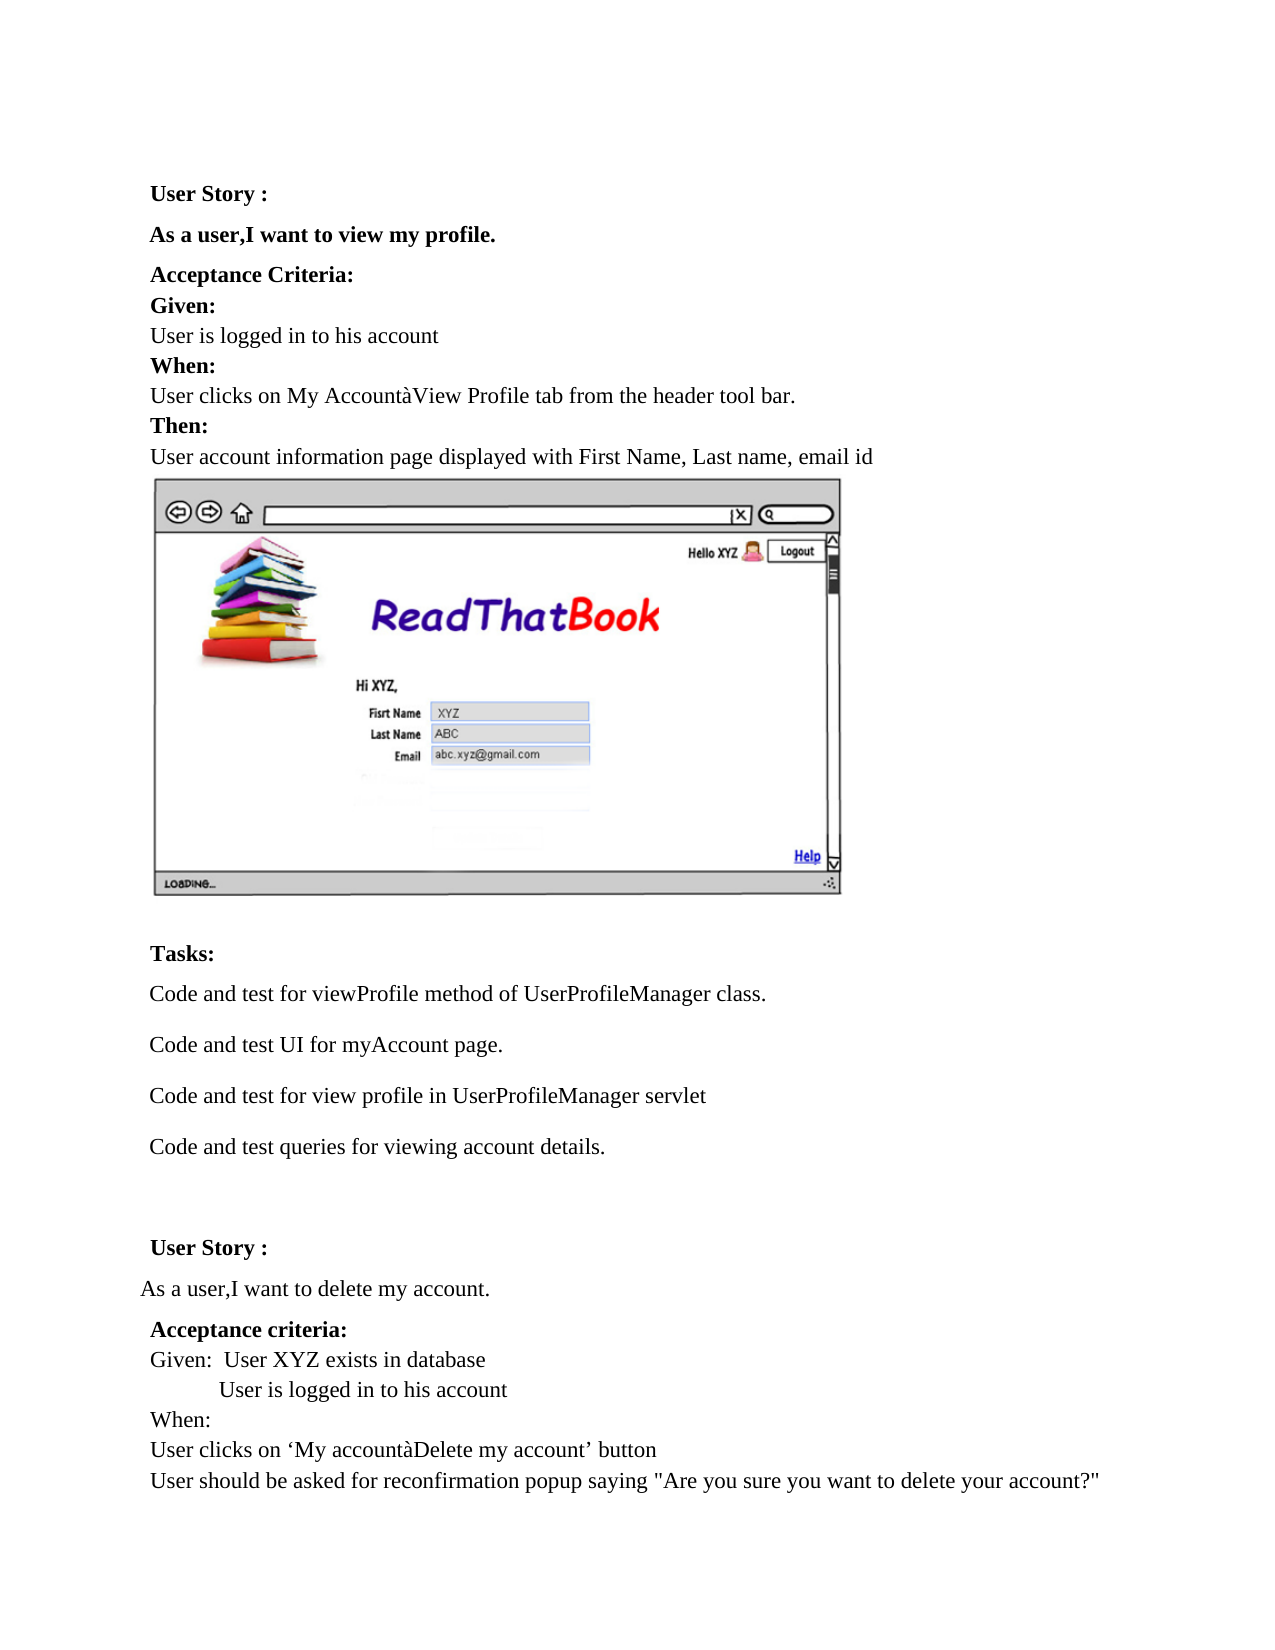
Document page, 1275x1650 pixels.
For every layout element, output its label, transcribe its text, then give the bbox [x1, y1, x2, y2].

text When: [150, 352, 1125, 378]
text User is logged in to his account [150, 1376, 1125, 1402]
text User account information page displayed with First Name, Last name, email id [150, 443, 1125, 469]
picture [150, 472, 848, 906]
text Given: [150, 292, 1125, 318]
text User clicks on ‘My accountàDelete my account’ button [150, 1437, 1125, 1463]
table_header As a user,I want to delete my account. [129, 1265, 1114, 1316]
text User clicks on My AccountàView Profile tab from the header tool bar. [150, 382, 1125, 409]
text Then: [150, 412, 1125, 439]
table_header Code and test for viewProfile method of UserProfileManager class. [139, 970, 1114, 1021]
text User should be asked for reconfirmation popup saying "Are you sure you want to delete your account?" [150, 1467, 1125, 1493]
text Acceptance criteria: [150, 1316, 1125, 1342]
text User Story : [150, 1234, 1125, 1261]
table_cell Code and test UI for myAccount page. [139, 1021, 1114, 1072]
table_header As a user,I want to view my profile. [139, 210, 1114, 261]
text Given: User XYZ exists in database [150, 1346, 1125, 1372]
text Tasks: [150, 940, 1125, 966]
text User is logged in to his account [150, 322, 1125, 348]
text Acceptance Criteria: [150, 261, 1125, 288]
table_cell Code and test queries for viewing account details. [139, 1123, 1114, 1174]
text User Story : [150, 180, 1125, 207]
table_cell Code and test for view profile in UserProfileManager servlet [139, 1072, 1114, 1123]
text When: [150, 1406, 1125, 1433]
